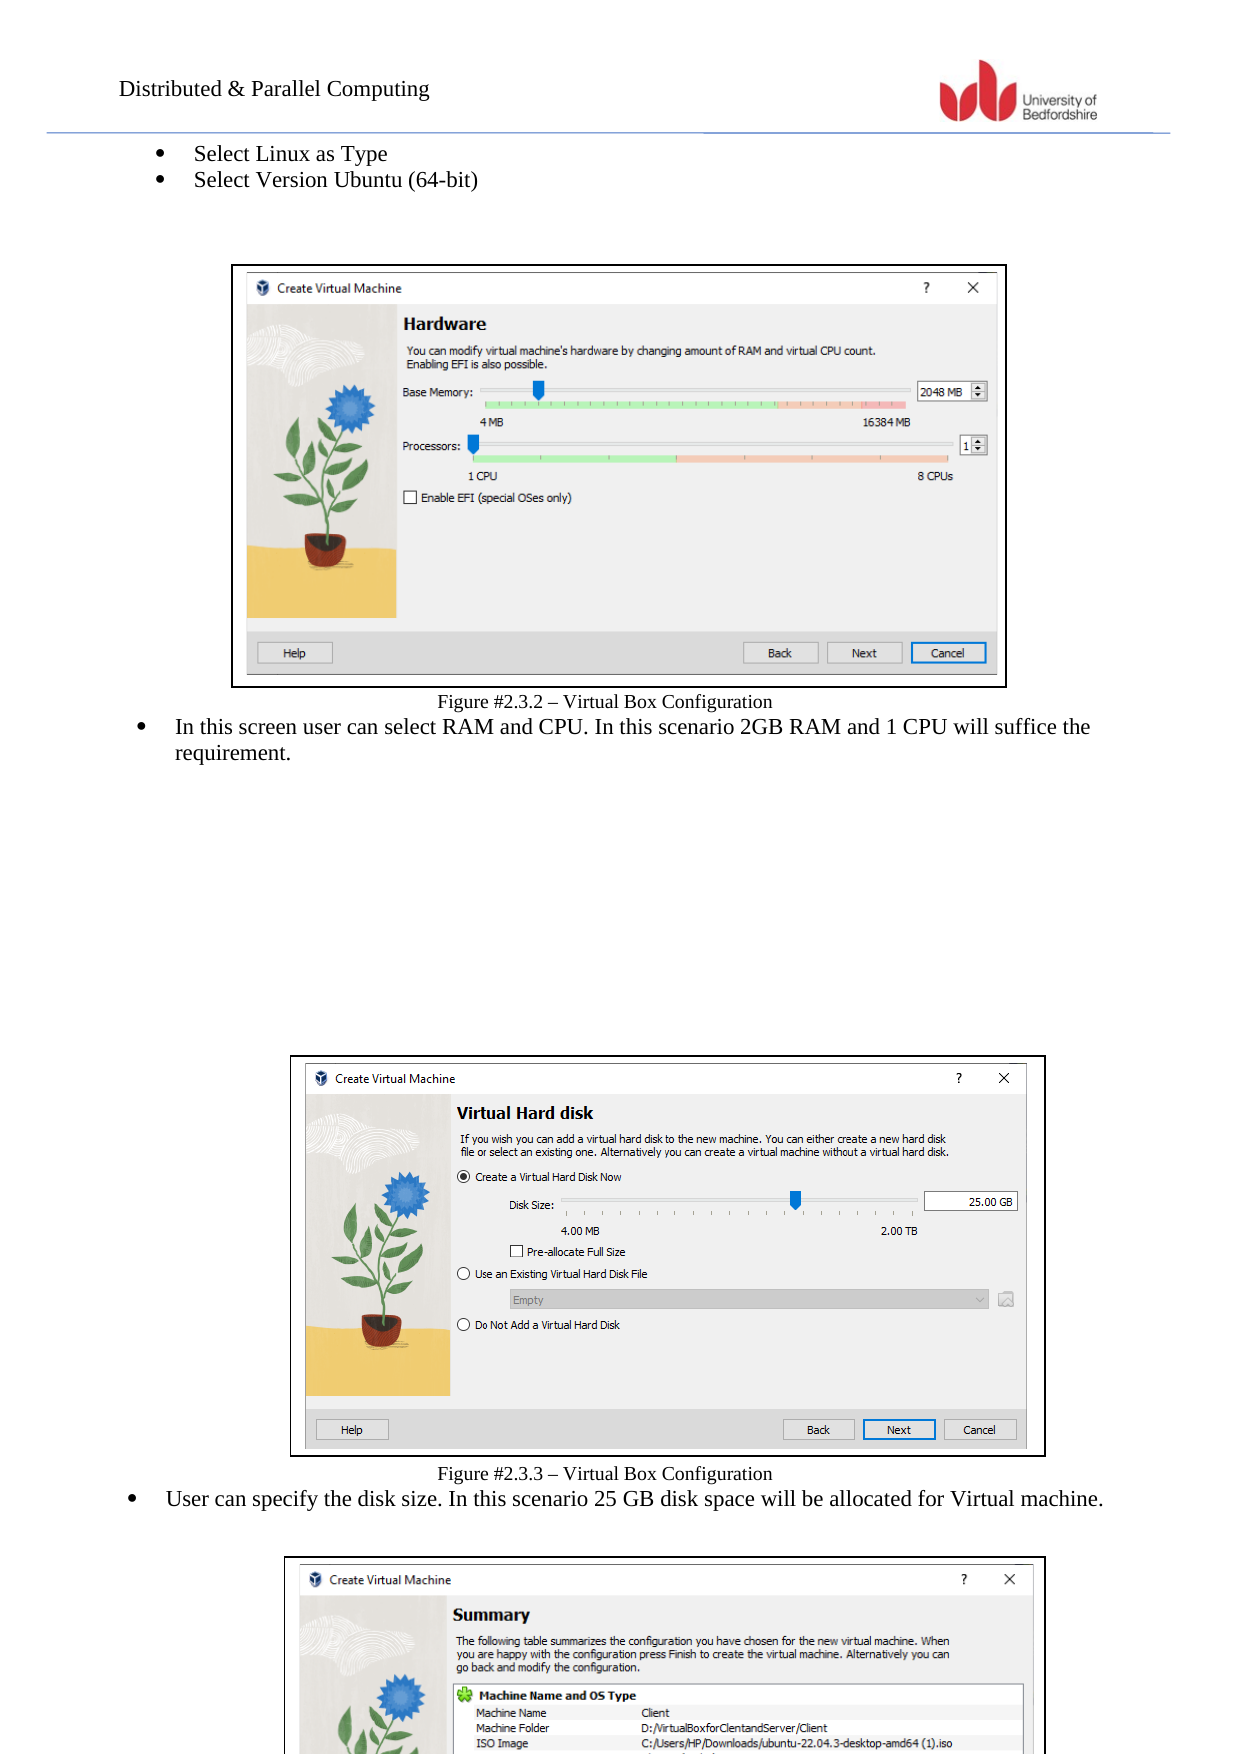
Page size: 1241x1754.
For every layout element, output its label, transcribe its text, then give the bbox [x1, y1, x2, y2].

list In this screen user can select RAM and CPU. In this scenario 2GB RAM and 1 CPU will suffice the requirement. [137, 713, 1151, 766]
picture [939, 59, 1098, 122]
picture [246, 272, 998, 675]
list Select Version Ubuntu (64-bit) [156, 166, 1151, 192]
list User can specify the disk size. In this scenario 25 GB disk space will be allocated for Virtual machine. [128, 1485, 1151, 1511]
text Figure #2.3.2 – Virtual Box Configuration [147, 690, 1063, 713]
picture [305, 1063, 1027, 1449]
text Figure #2.3.3 – Virtual Box Configuration [147, 1462, 1063, 1485]
picture [299, 1564, 1034, 1754]
list Select Linux as Type [156, 139, 1151, 166]
